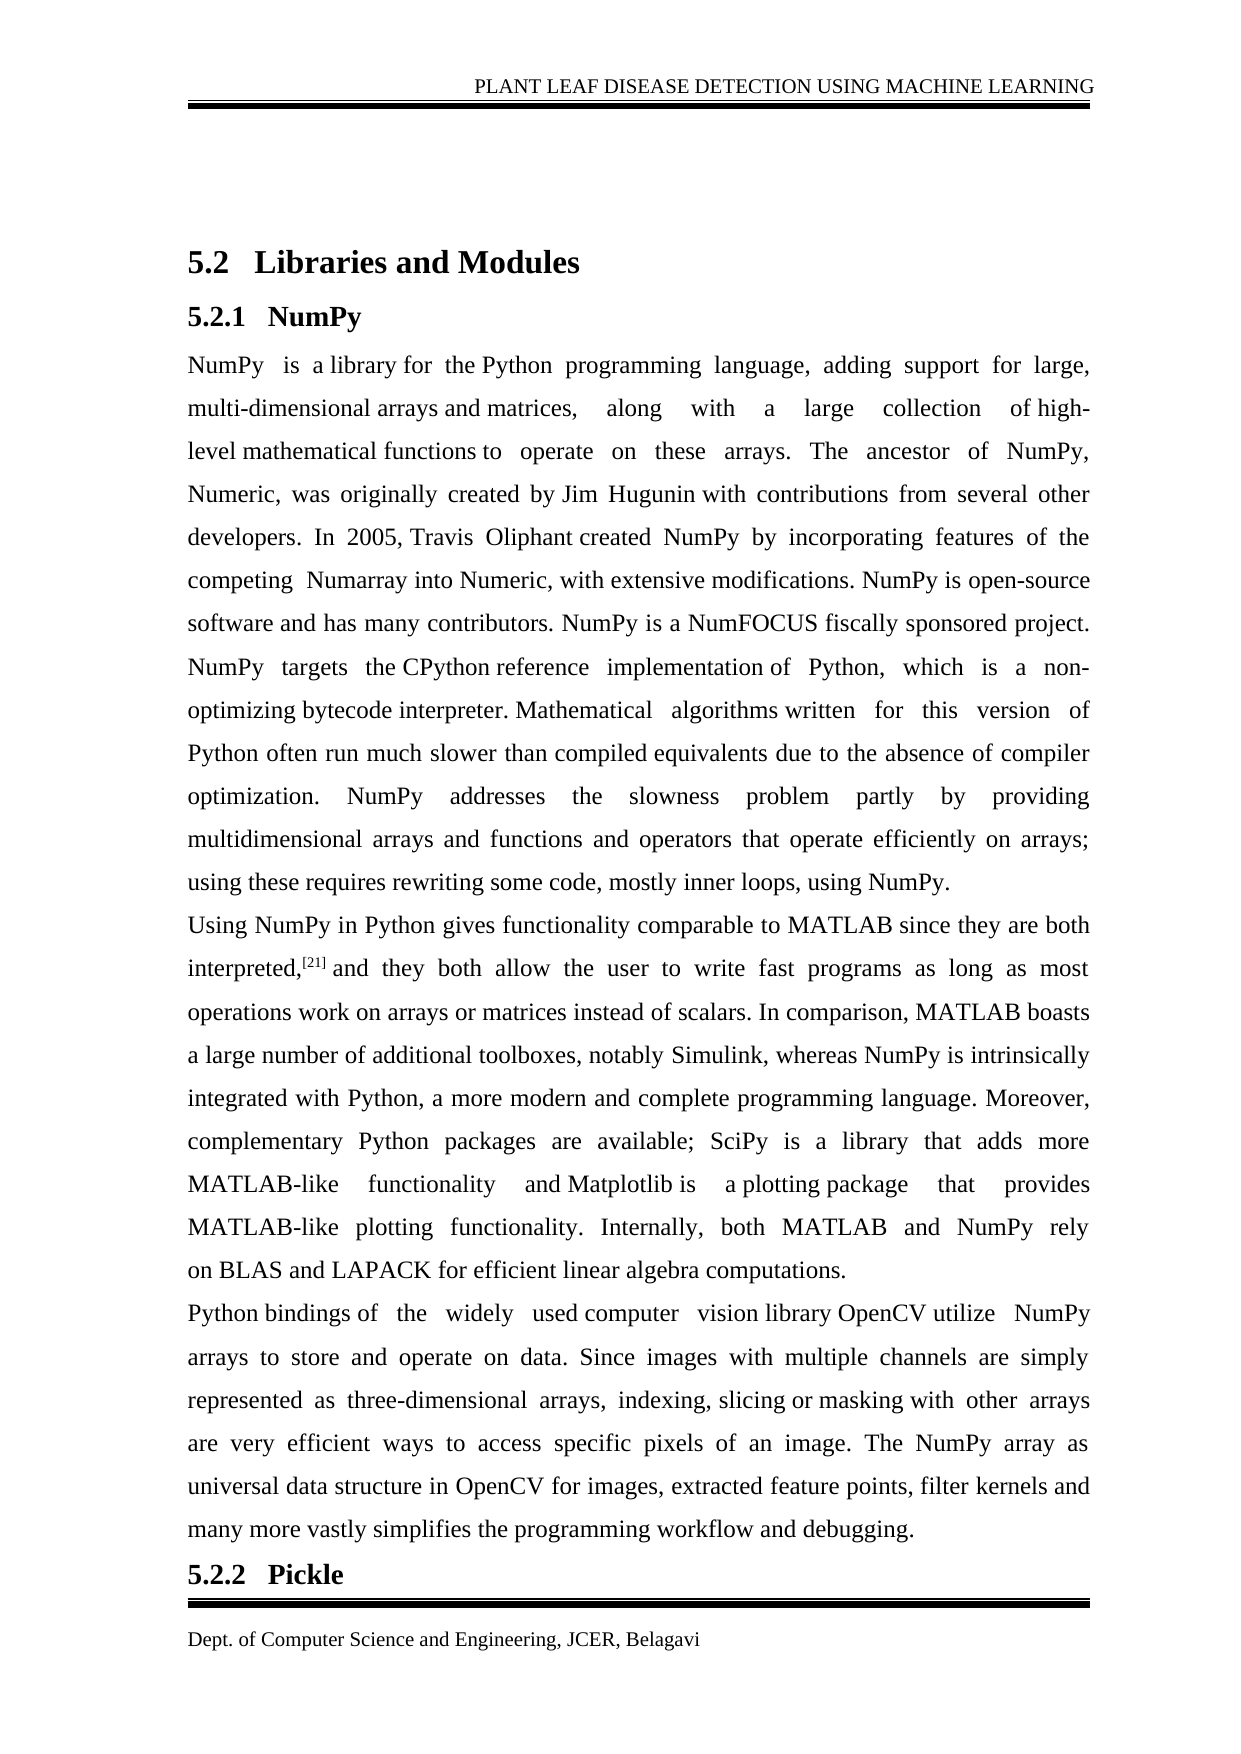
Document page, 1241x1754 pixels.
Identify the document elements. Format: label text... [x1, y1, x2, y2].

text NumPy is a library for the Python programming language, adding support for large, multi-dimensional arrays and matrices, along with a large collection of high-level mathematical functions to operate on these arrays. The ancestor of NumPy, Numeric, was originally created by Jim Hugunin with contributions from several other developers. In 2005, Travis Oliphant created NumPy by incorporating features of the competing Numarray into Numeric, with extensive modifications. NumPy is open-source software and has many contributors. NumPy is a NumFOCUS fiscally sponsored project. NumPy targets the CPython reference implementation of Python, which is a non-optimizing bytecode interpreter. Mathematical algorithms written for this version of Python often run much slower than compiled equivalents due to the absence of compiler optimization. NumPy addresses the slowness problem partly by providing multidimensional arrays and functions and operators that operate efficiently on arrays; using these requires rewriting some code, mostly inner loops, using NumPy. [187, 449, 1090, 896]
text 5.2.1 NumPy [187, 299, 1090, 333]
text NumPy is a library for the Python programming language, adding support for large, multi-dimensional arrays and matrices, along with a large collection of high-level mathematical functions to operate on these arrays. The ancestor of NumPy, Numeric, was originally created by Jim Hugunin with contributions from several other developers. In 2005, Travis Oliphant created NumPy by incorporating features of the competing Numarray into Numeric, with extensive modifications. NumPy is open-source software and has many contributors. NumPy is a NumFOCUS fiscally sponsored project. NumPy targets the CPython reference implementation of Python, which is a non-optimizing bytecode interpreter. Mathematical algorithms written for this version of Python often run much slower than compiled equivalents due to the absence of compiler optimization. NumPy addresses the slowness problem partly by providing multidimensional arrays and functions and operators that operate efficiently on arrays; using these requires rewriting some code, mostly inner loops, using NumPy. [187, 350, 1090, 458]
text Using NumPy in Python gives functionality comparable to MATLAB since they are both interpreted,[21] and they both allow the user to write fast programs as long as most operations work on arrays or matrices instead of scalars. In comparison, MATLAB boasts a large number of additional toolboxes, notably Simulink, whereas NumPy is intrinsically integrated with Python, a more modern and complete programming language. Moreover, complementary Python packages are available; SciPy is a library that adds more MATLAB-like functionality and Matplotlib is a plotting package that provides MATLAB-like plotting functionality. Internally, both MATLAB and NumPy rely on BLAS and LAPACK for efficient linear algebra computations. [187, 910, 1090, 1284]
text 5.2 Libraries and Modules [187, 242, 1090, 280]
text 5.2.2 Pickle [187, 1557, 1090, 1591]
text Python bindings of the widely used computer vision library OpenCV utilize NumPy arrays to store and operate on data. Since images with multiple channels are simply represented as three-dimensional arrays, indexing, slicing or masking with other arrays are very efficient ways to access specific pixels of an image. The NumPy array as universal data structure in OpenCV for images, extracted feature points, filter kernels and many more vastly simplifies the programming workflow and debugging. [187, 1298, 1090, 1543]
